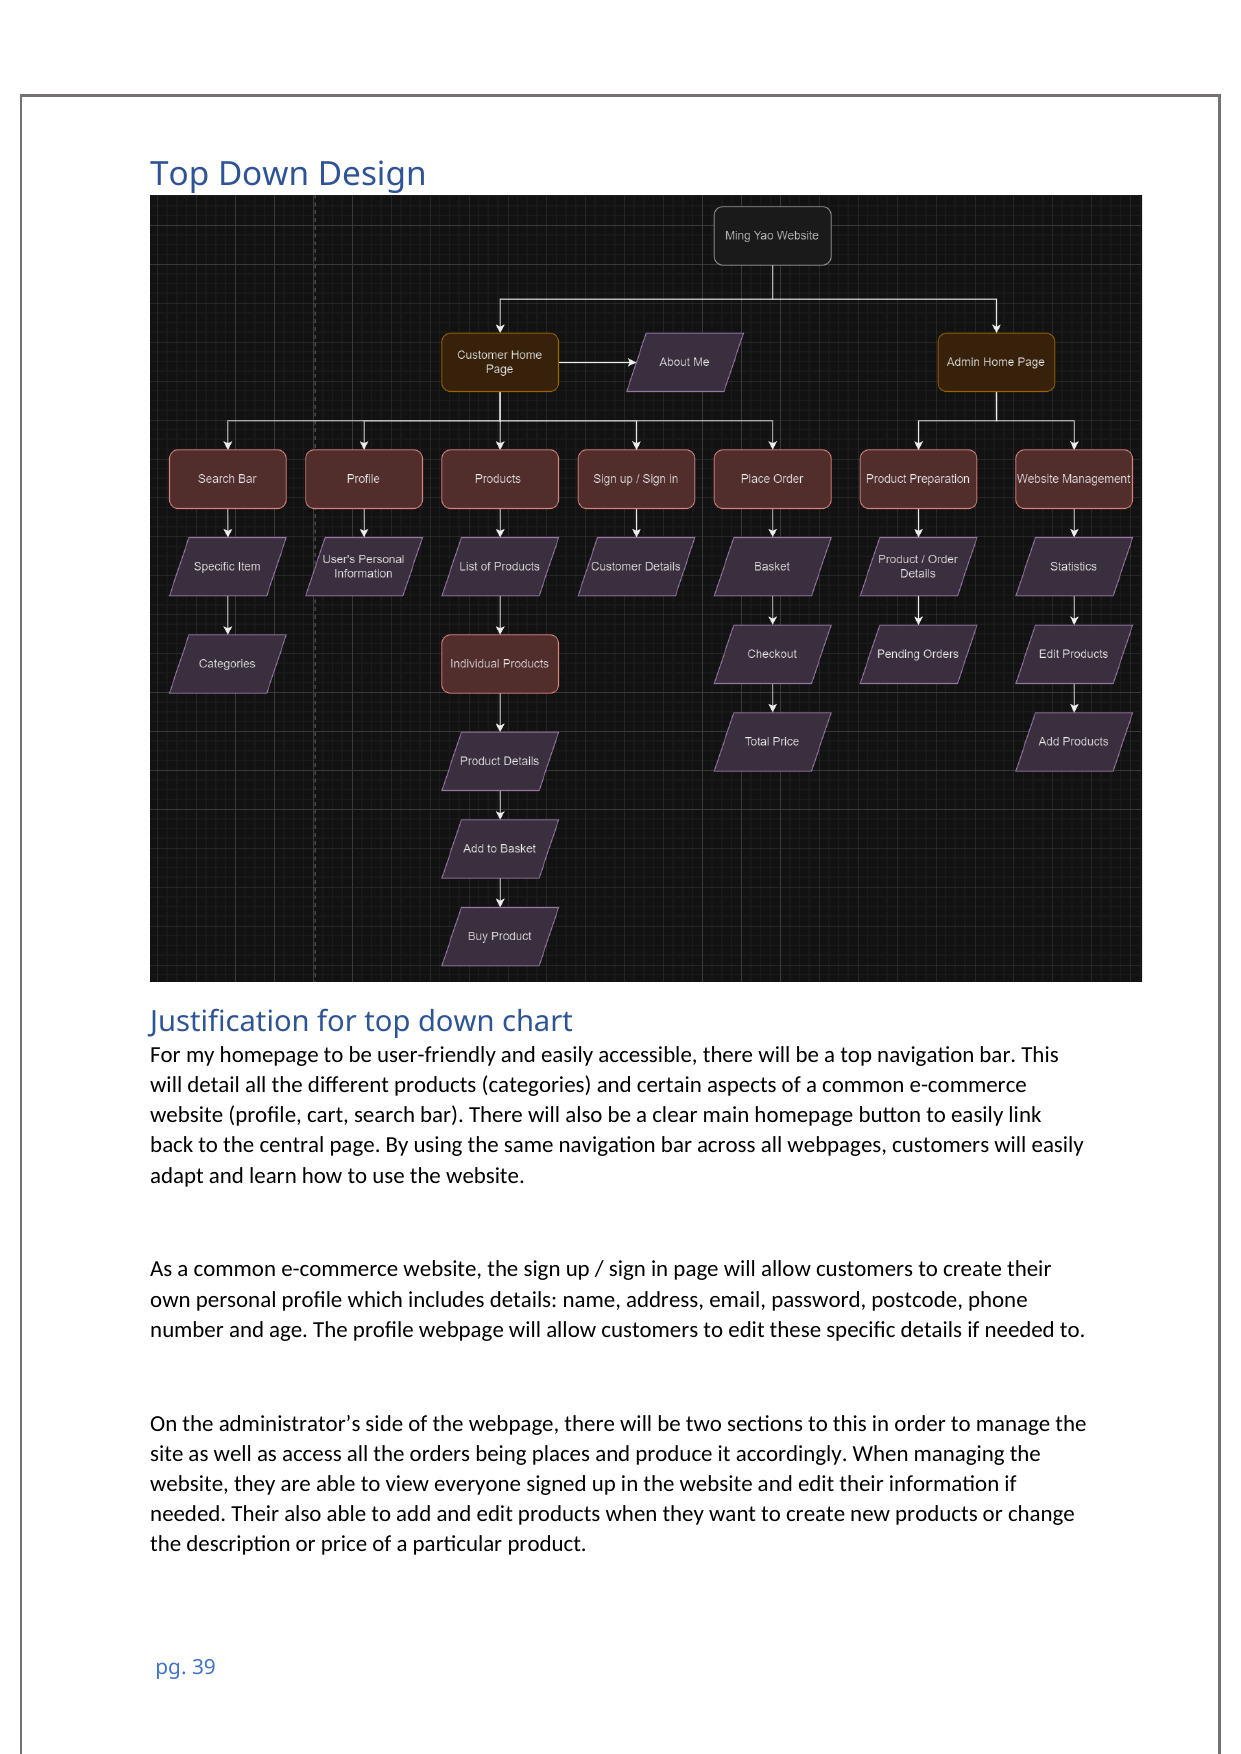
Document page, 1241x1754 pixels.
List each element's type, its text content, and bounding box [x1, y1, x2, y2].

text As a common e-commerce website, the sign up / sign in page will allow customers to create their own personal profile which includes details: name, address, email, password, postcode, phone number and age. The profile webpage will allow customers to edit these specific details if needed to. [150, 1254, 1090, 1343]
subtitle Justification for top down chart [150, 1000, 1090, 1040]
subtitle Top Down Design [150, 150, 1090, 195]
text For my homepage to be user-friendly and easily accessible, there will be a top navigation bar. This will detail all the different products (categories) and certain aspects of a common e-commerce website (profile, cart, search bar). There will also be a clear main homepage button to easily link back to the central page. By using the same navigation bar across all webpages, customers will easily adapt and learn how to use the website. [150, 1040, 1090, 1189]
picture [150, 195, 1143, 982]
text On the administrator’s side of the webpage, there will be two sections to this in order to manage the site as well as access all the orders being places and produce it accordingly. When managing the website, they are able to view everyone signed up in the website and edit their information if needed. Their also able to add and edit products when they want to create new products or change the description or price of a particular product. [150, 1409, 1090, 1558]
